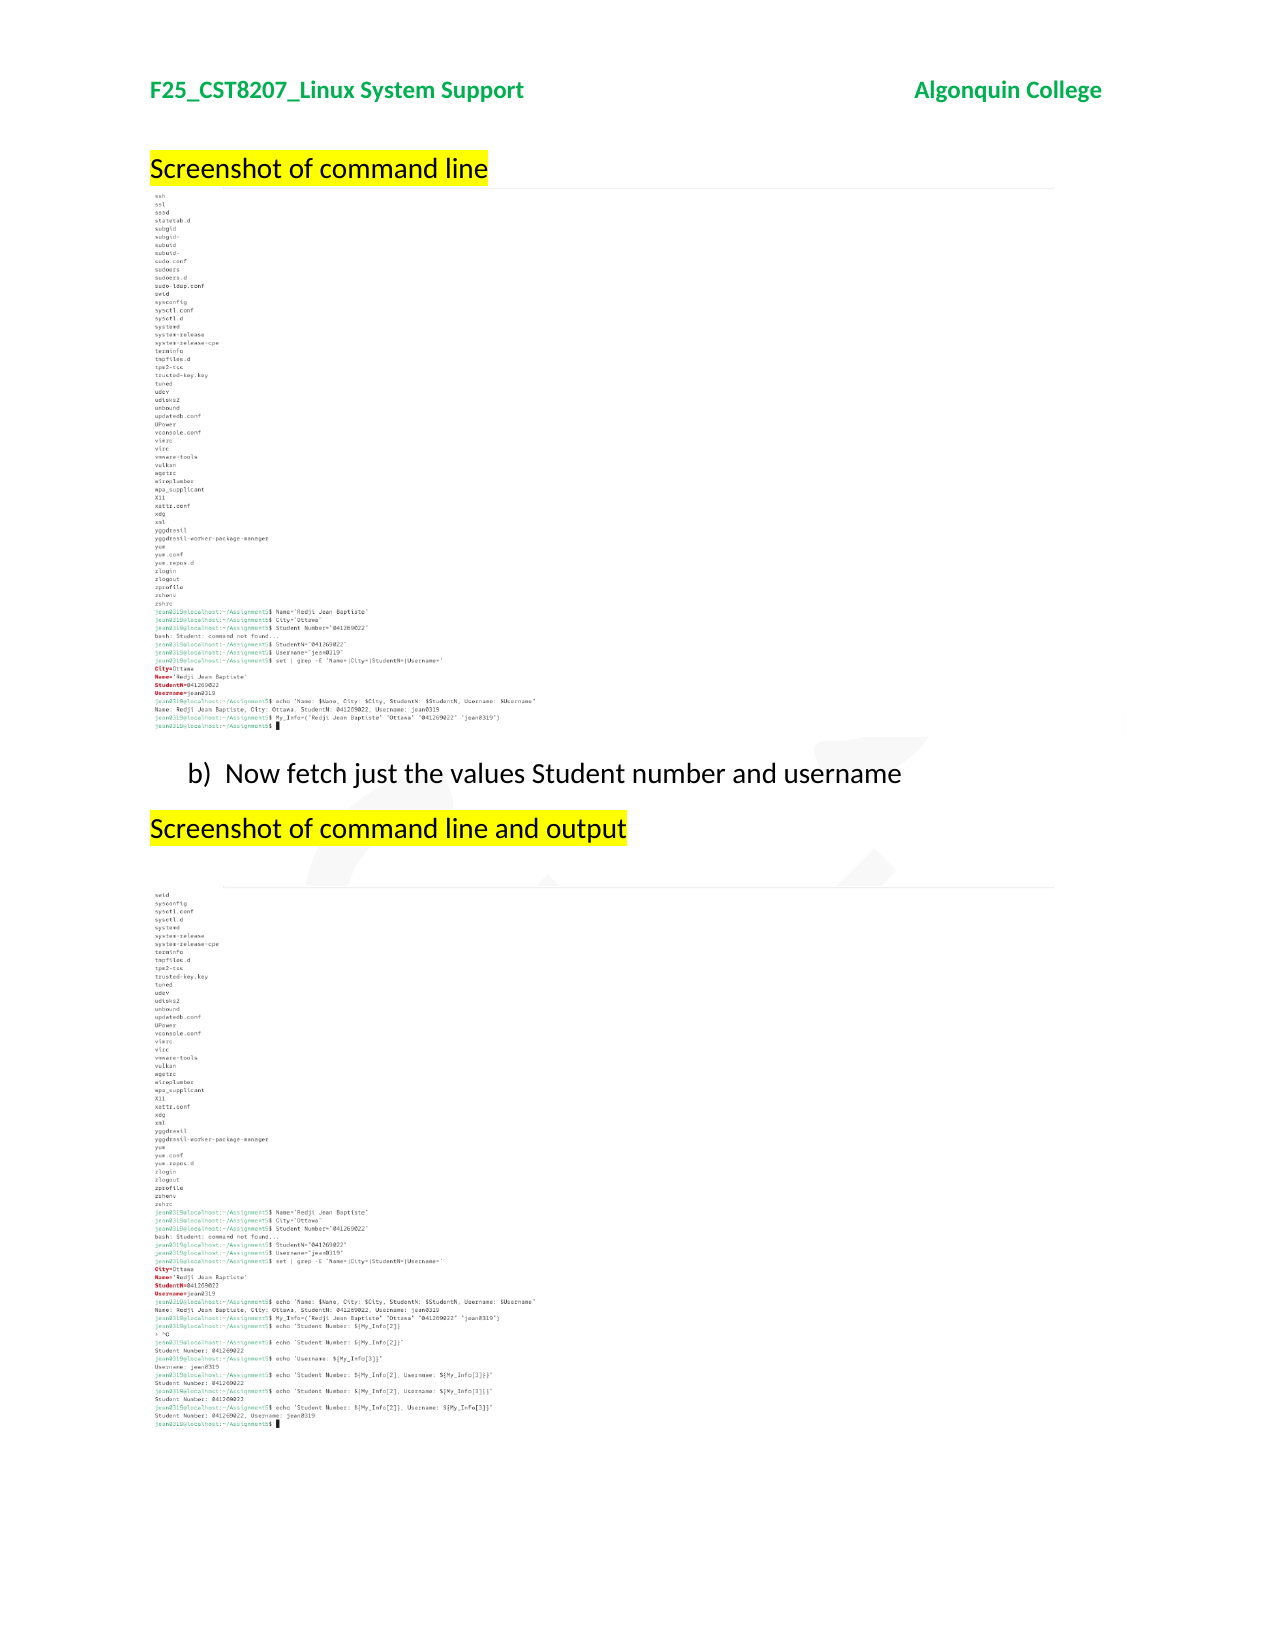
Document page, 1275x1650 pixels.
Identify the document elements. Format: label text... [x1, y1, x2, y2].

picture [150, 886, 1125, 1435]
text Screenshot of command line and output [150, 810, 1125, 886]
picture [150, 187, 1125, 737]
list Now fetch just the values Student number and username [187, 755, 1125, 791]
text Screenshot of command line [150, 150, 1125, 187]
